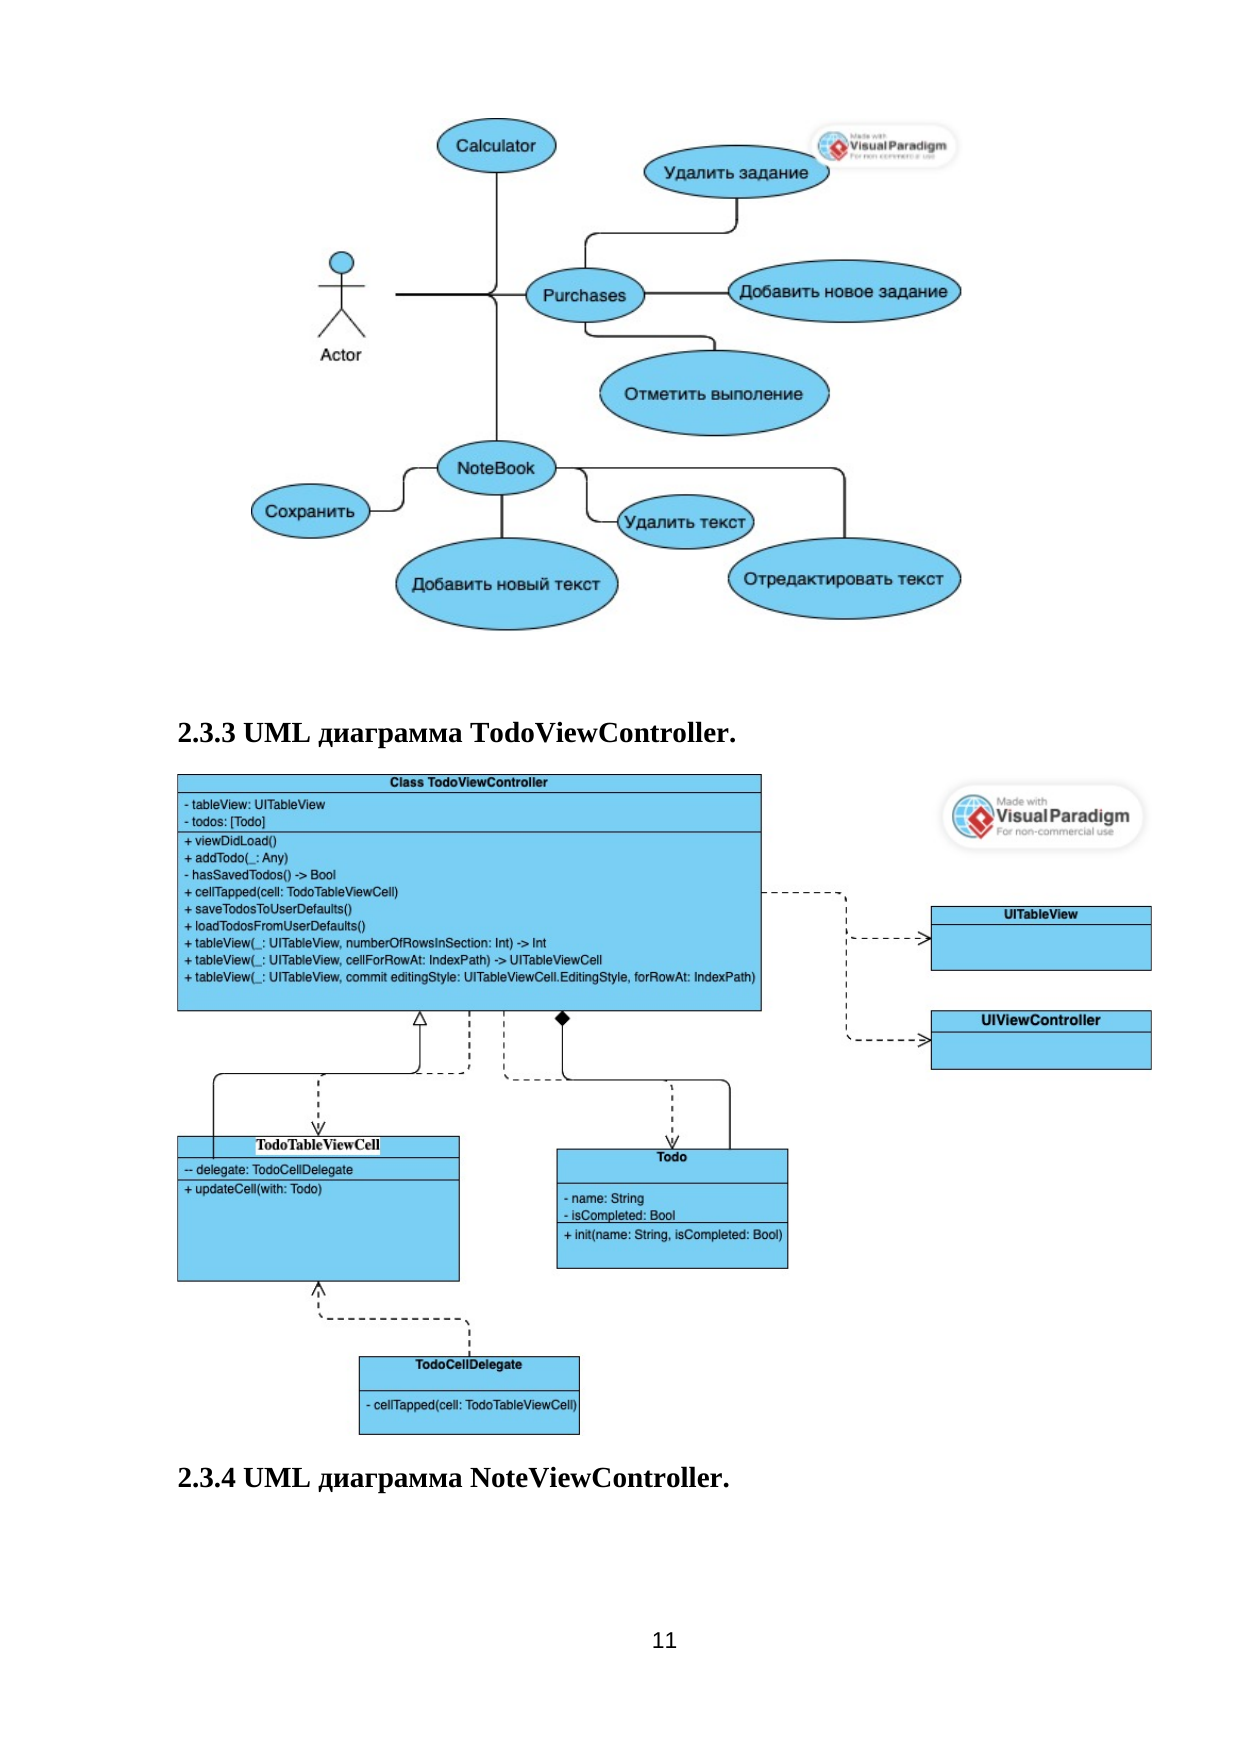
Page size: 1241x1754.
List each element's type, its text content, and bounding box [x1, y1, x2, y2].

text 2.3.3 UML диаграмма TodoViewController. [177, 715, 1152, 749]
text 2.3.4 UML диаграмма NoteViewController. [177, 1460, 1152, 1494]
picture [251, 118, 963, 632]
picture [177, 774, 1152, 1436]
